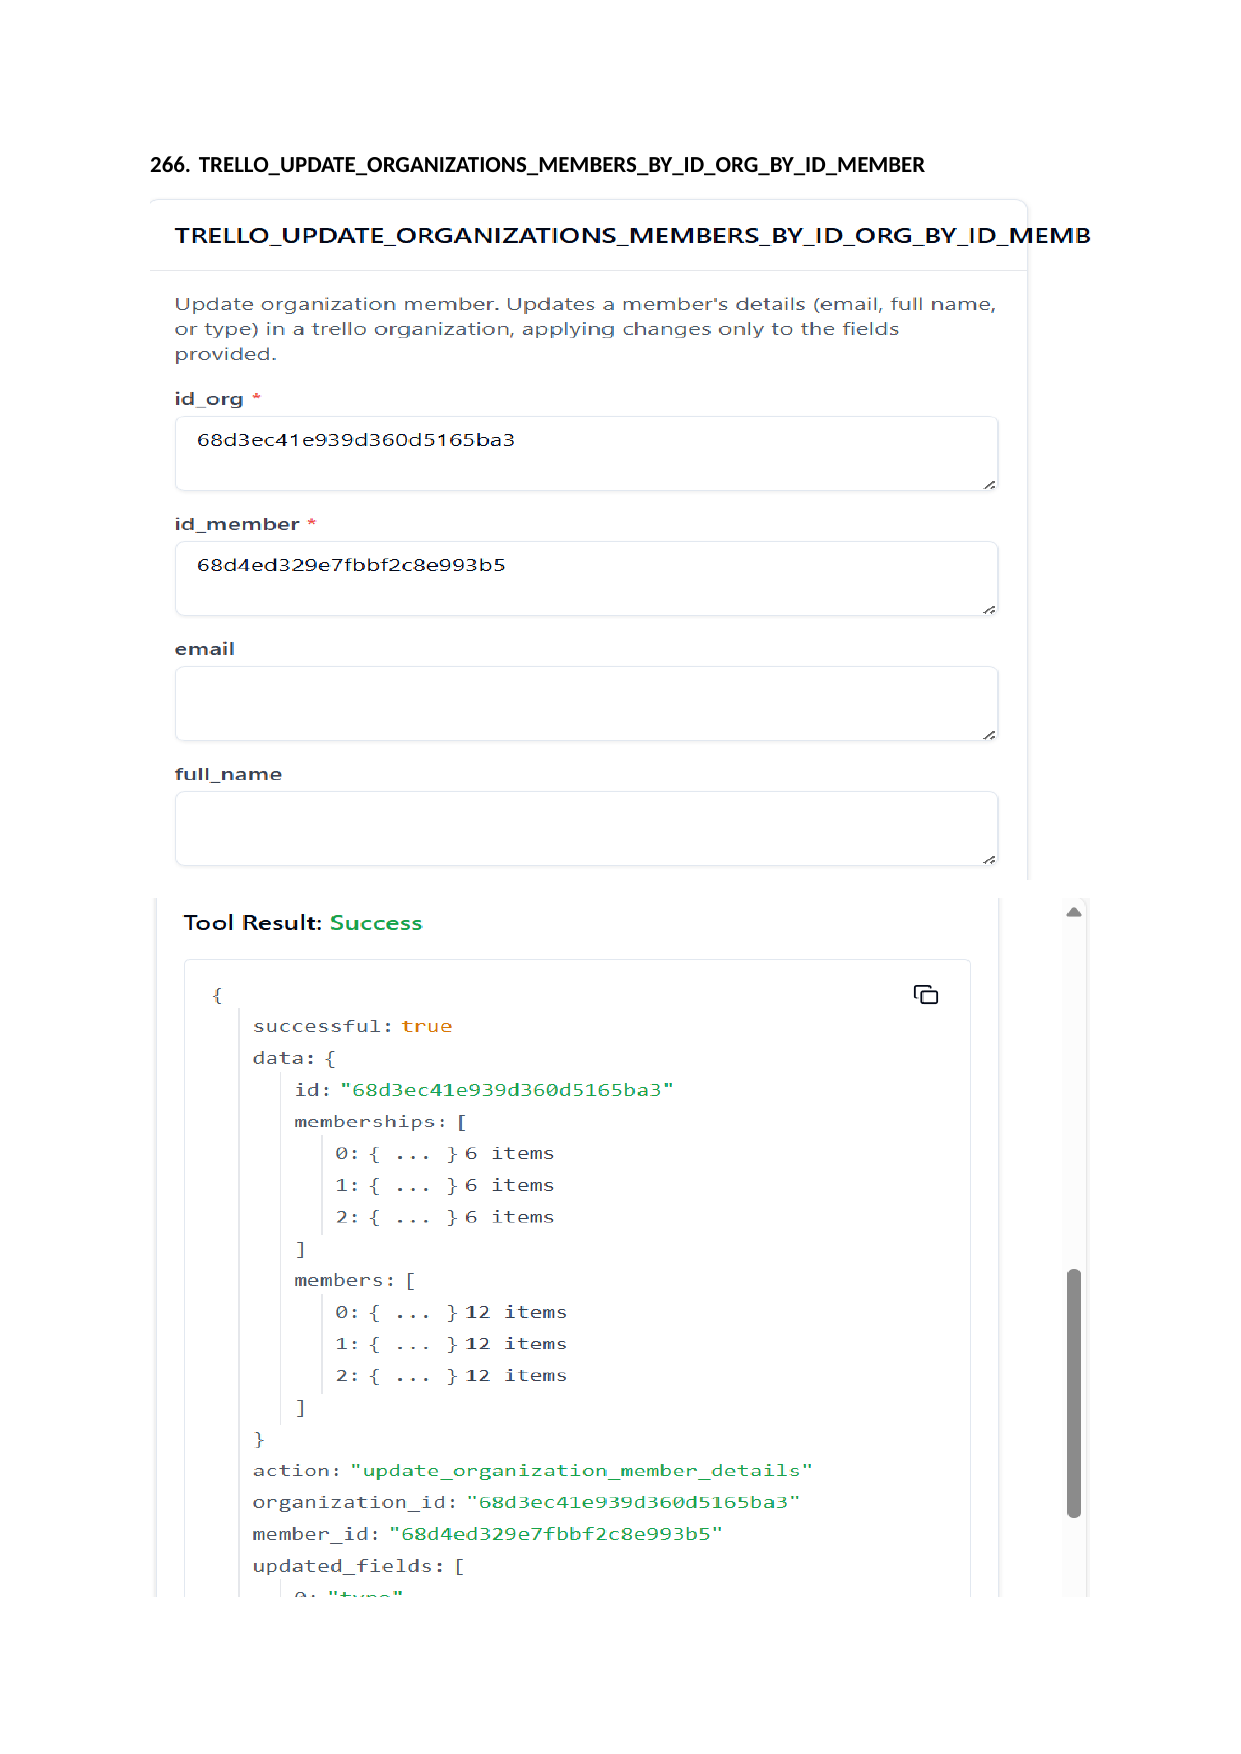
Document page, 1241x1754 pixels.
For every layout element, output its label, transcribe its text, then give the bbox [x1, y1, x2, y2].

picture [150, 898, 1090, 1597]
text 266. TRELLO_UPDATE_ORGANIZATIONS_MEMBERS_BY_ID_ORG_BY_ID_MEMBER [150, 150, 1090, 178]
picture [150, 197, 1091, 880]
